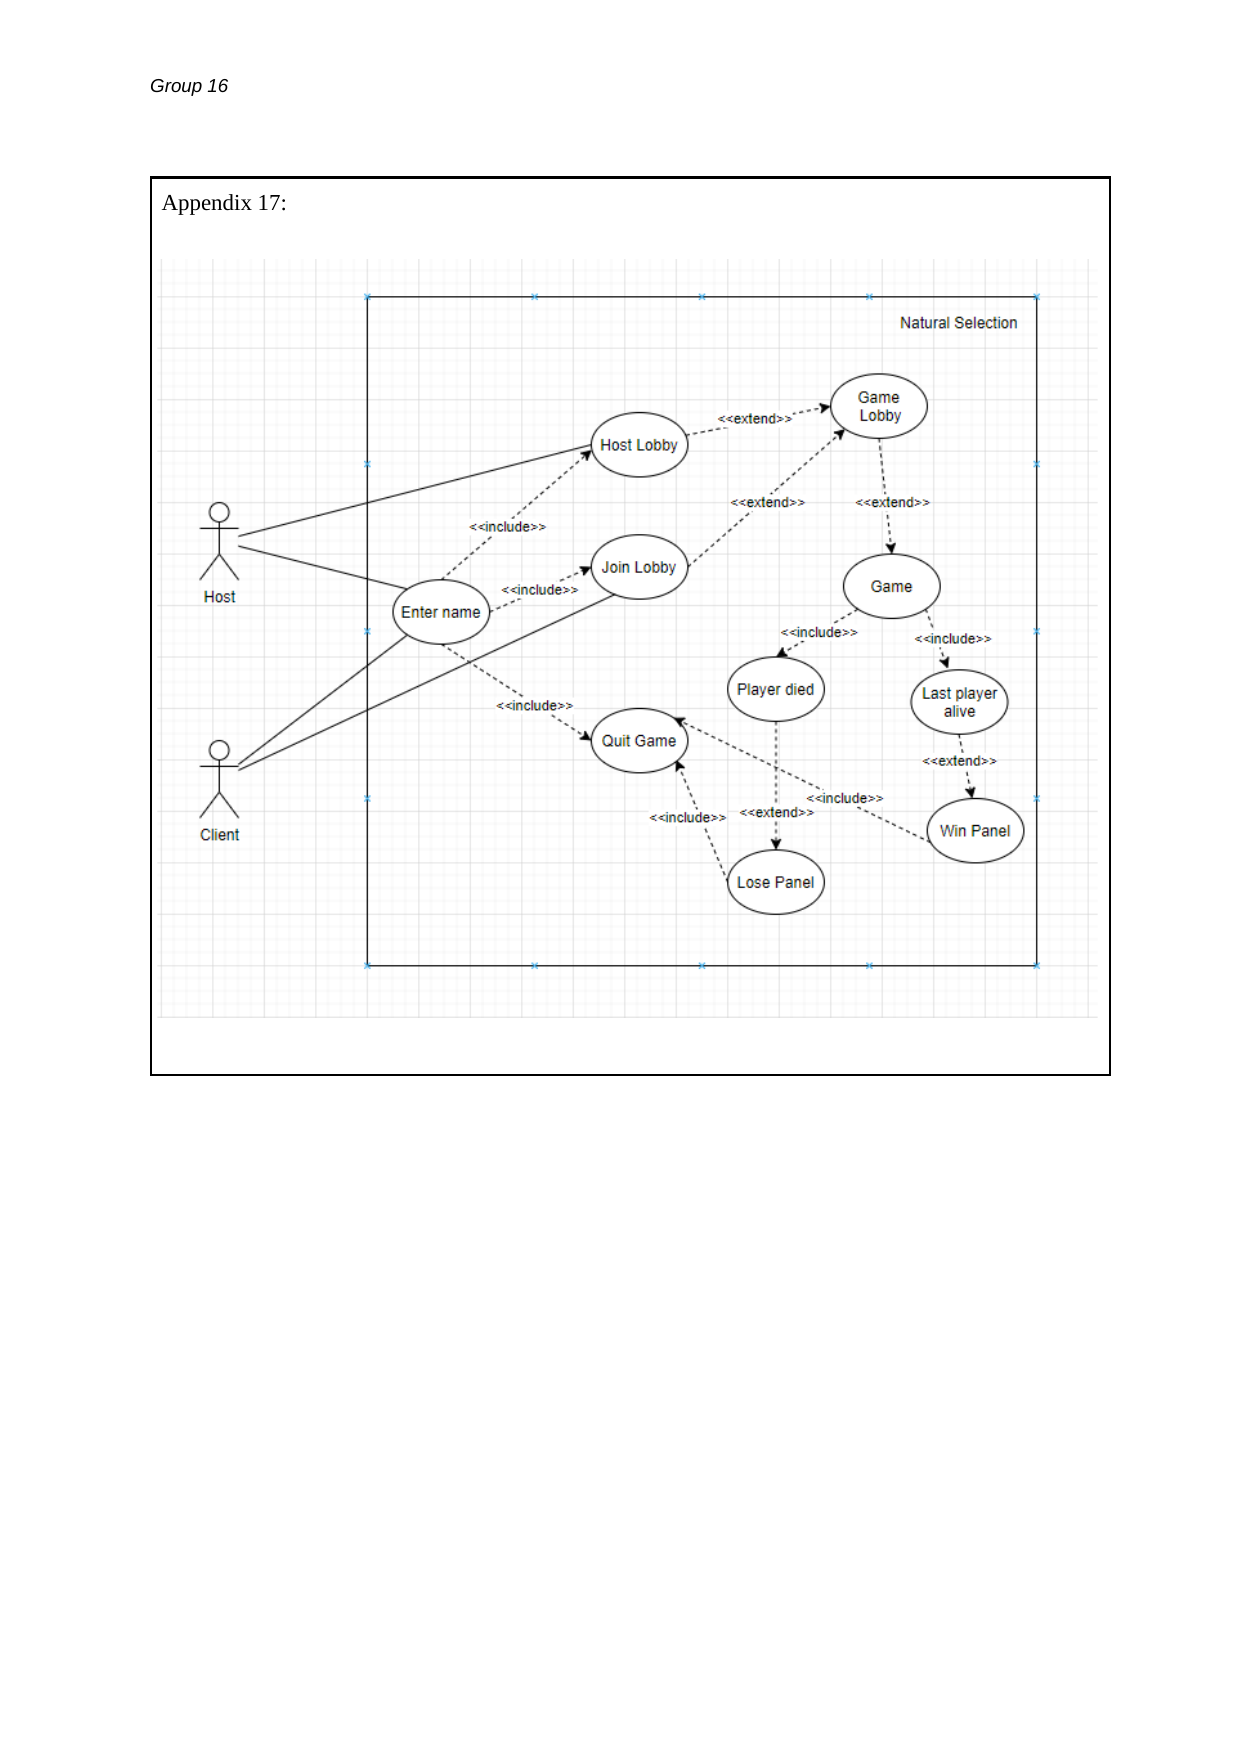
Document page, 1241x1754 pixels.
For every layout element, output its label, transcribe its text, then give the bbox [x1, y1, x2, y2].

table_header Appendix 17: [152, 179, 1109, 1073]
picture [157, 259, 1098, 1018]
